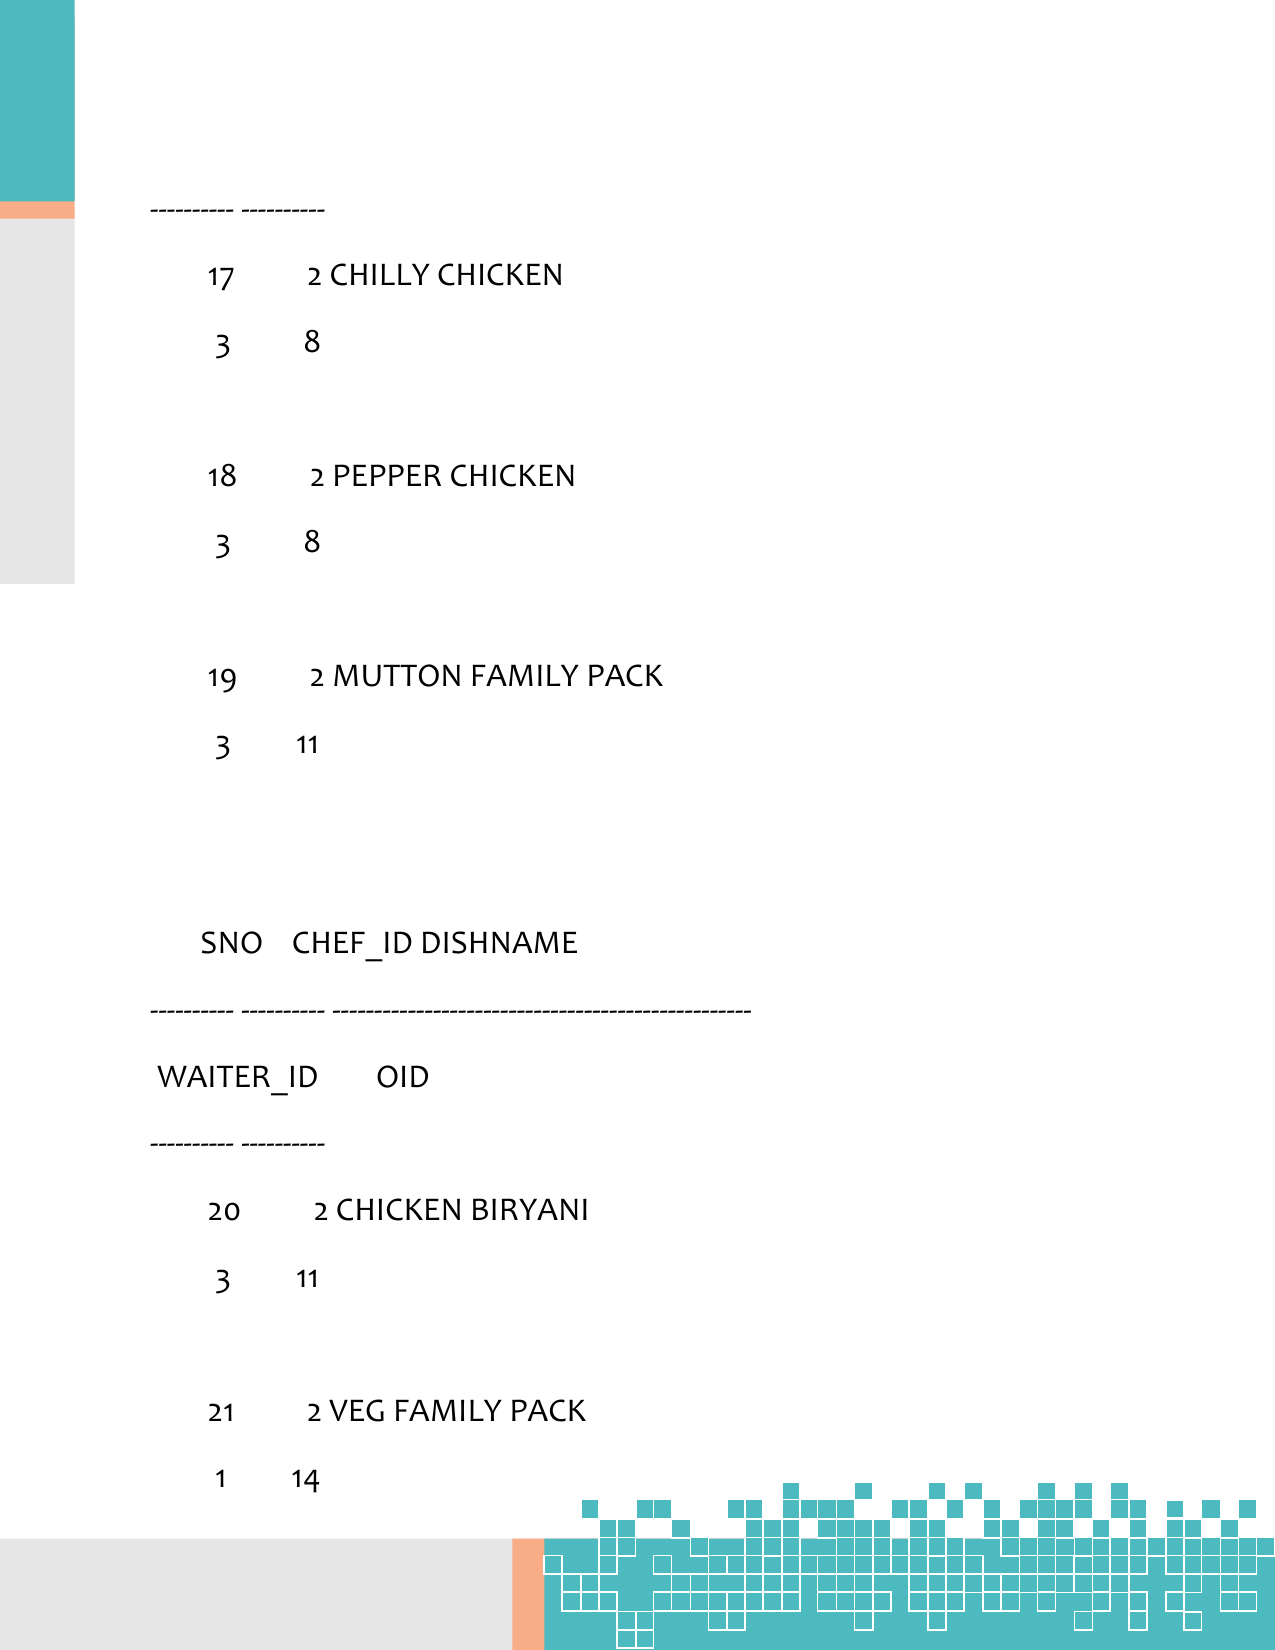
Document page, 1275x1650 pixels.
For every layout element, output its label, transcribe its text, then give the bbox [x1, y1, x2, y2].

text 3 8 [150, 321, 1050, 362]
text WAITER_ID OID [150, 1056, 1050, 1096]
text 20 2 CHICKEN BIRYANI [150, 1189, 1050, 1230]
text ---------- ---------- [150, 187, 1050, 228]
text ---------- ---------- -------------------------------------------------- [150, 989, 1050, 1029]
text 21 2 VEG FAMILY PACK [150, 1389, 1050, 1430]
text 19 2 MUTTON FAMILY PACK [150, 655, 1050, 696]
text 3 11 [150, 722, 1050, 762]
text 1 14 [150, 1456, 1050, 1497]
text 18 2 PEPPER CHICKEN [150, 454, 1050, 495]
text 3 11 [150, 1256, 1050, 1297]
text 3 8 [150, 521, 1050, 562]
text SNO CHEF_ID DISHNAME [150, 922, 1050, 963]
text ---------- ---------- [150, 1122, 1050, 1163]
text 17 2 CHILLY CHICKEN [150, 254, 1050, 295]
